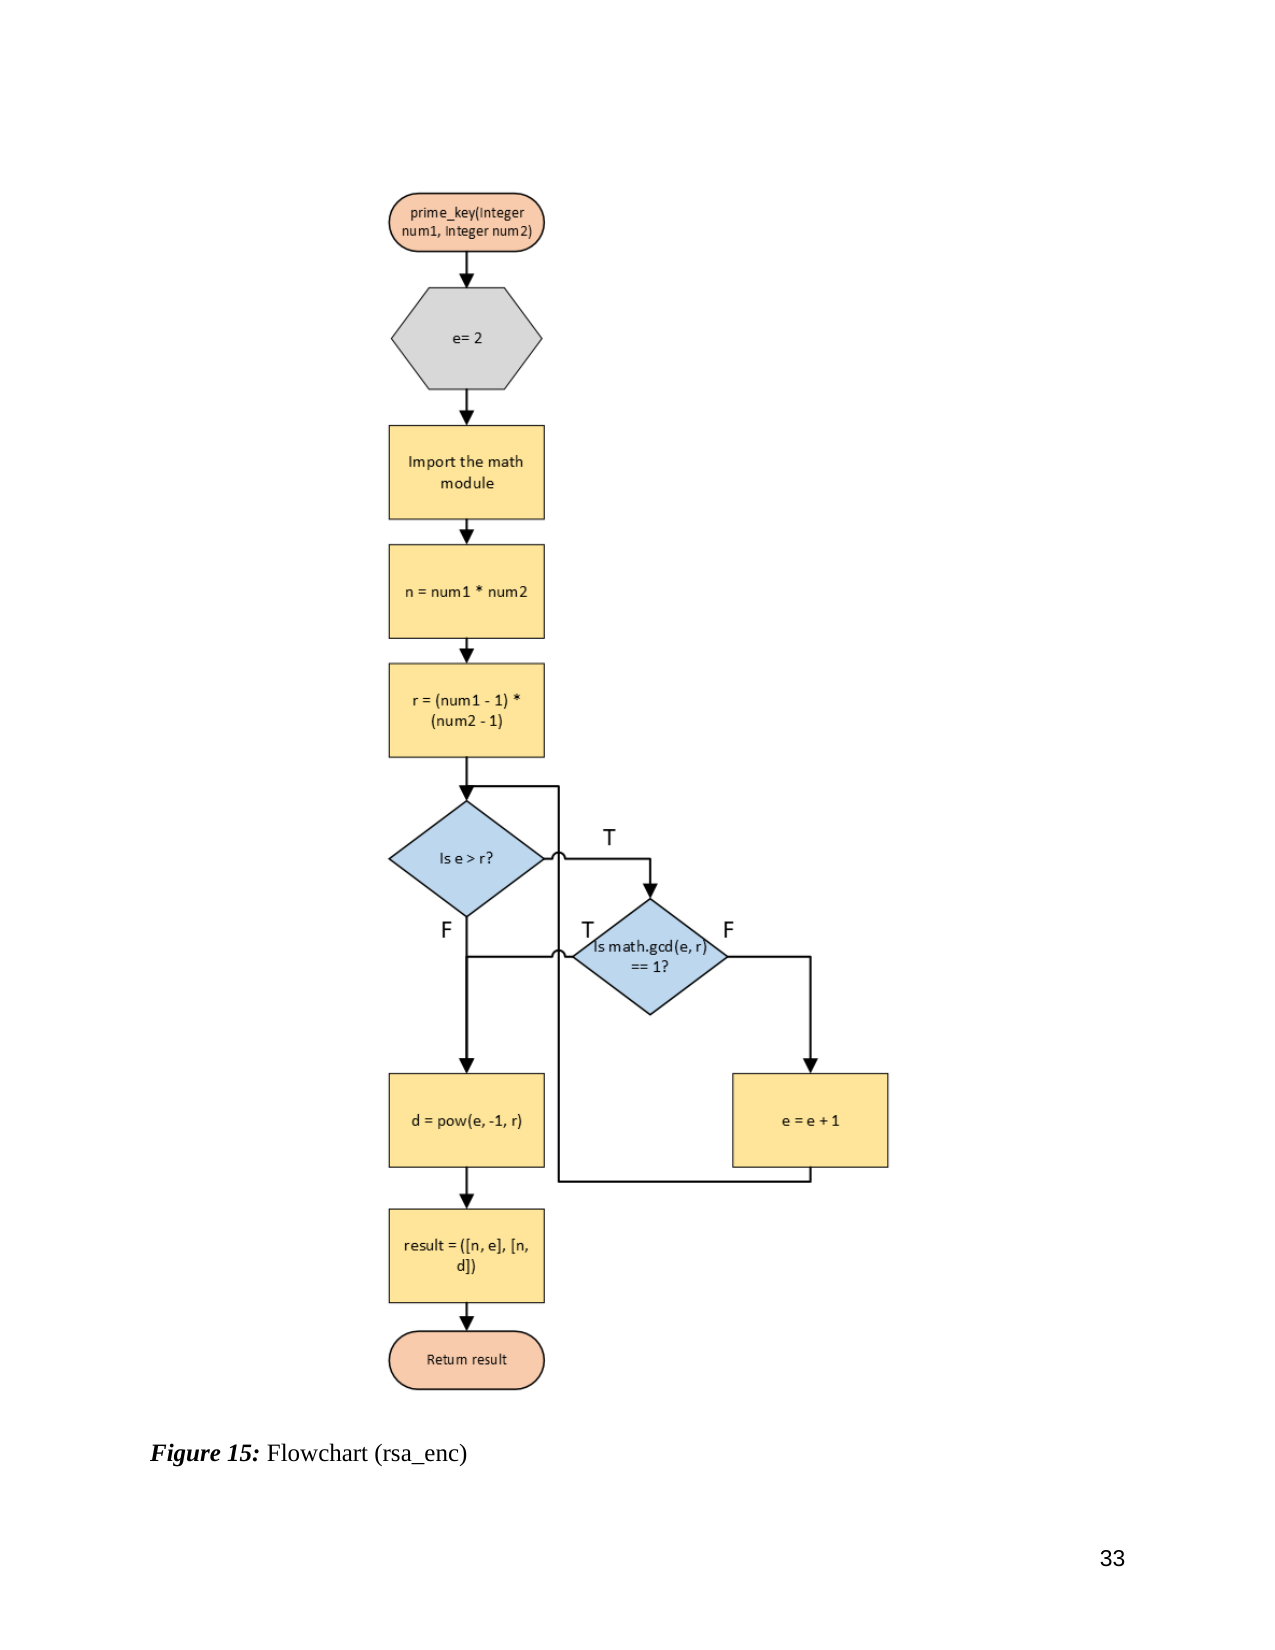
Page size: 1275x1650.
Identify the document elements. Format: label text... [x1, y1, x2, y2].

text Figure 15: Flowchart (rsa_enc) [150, 1438, 1125, 1467]
picture [377, 183, 898, 1401]
